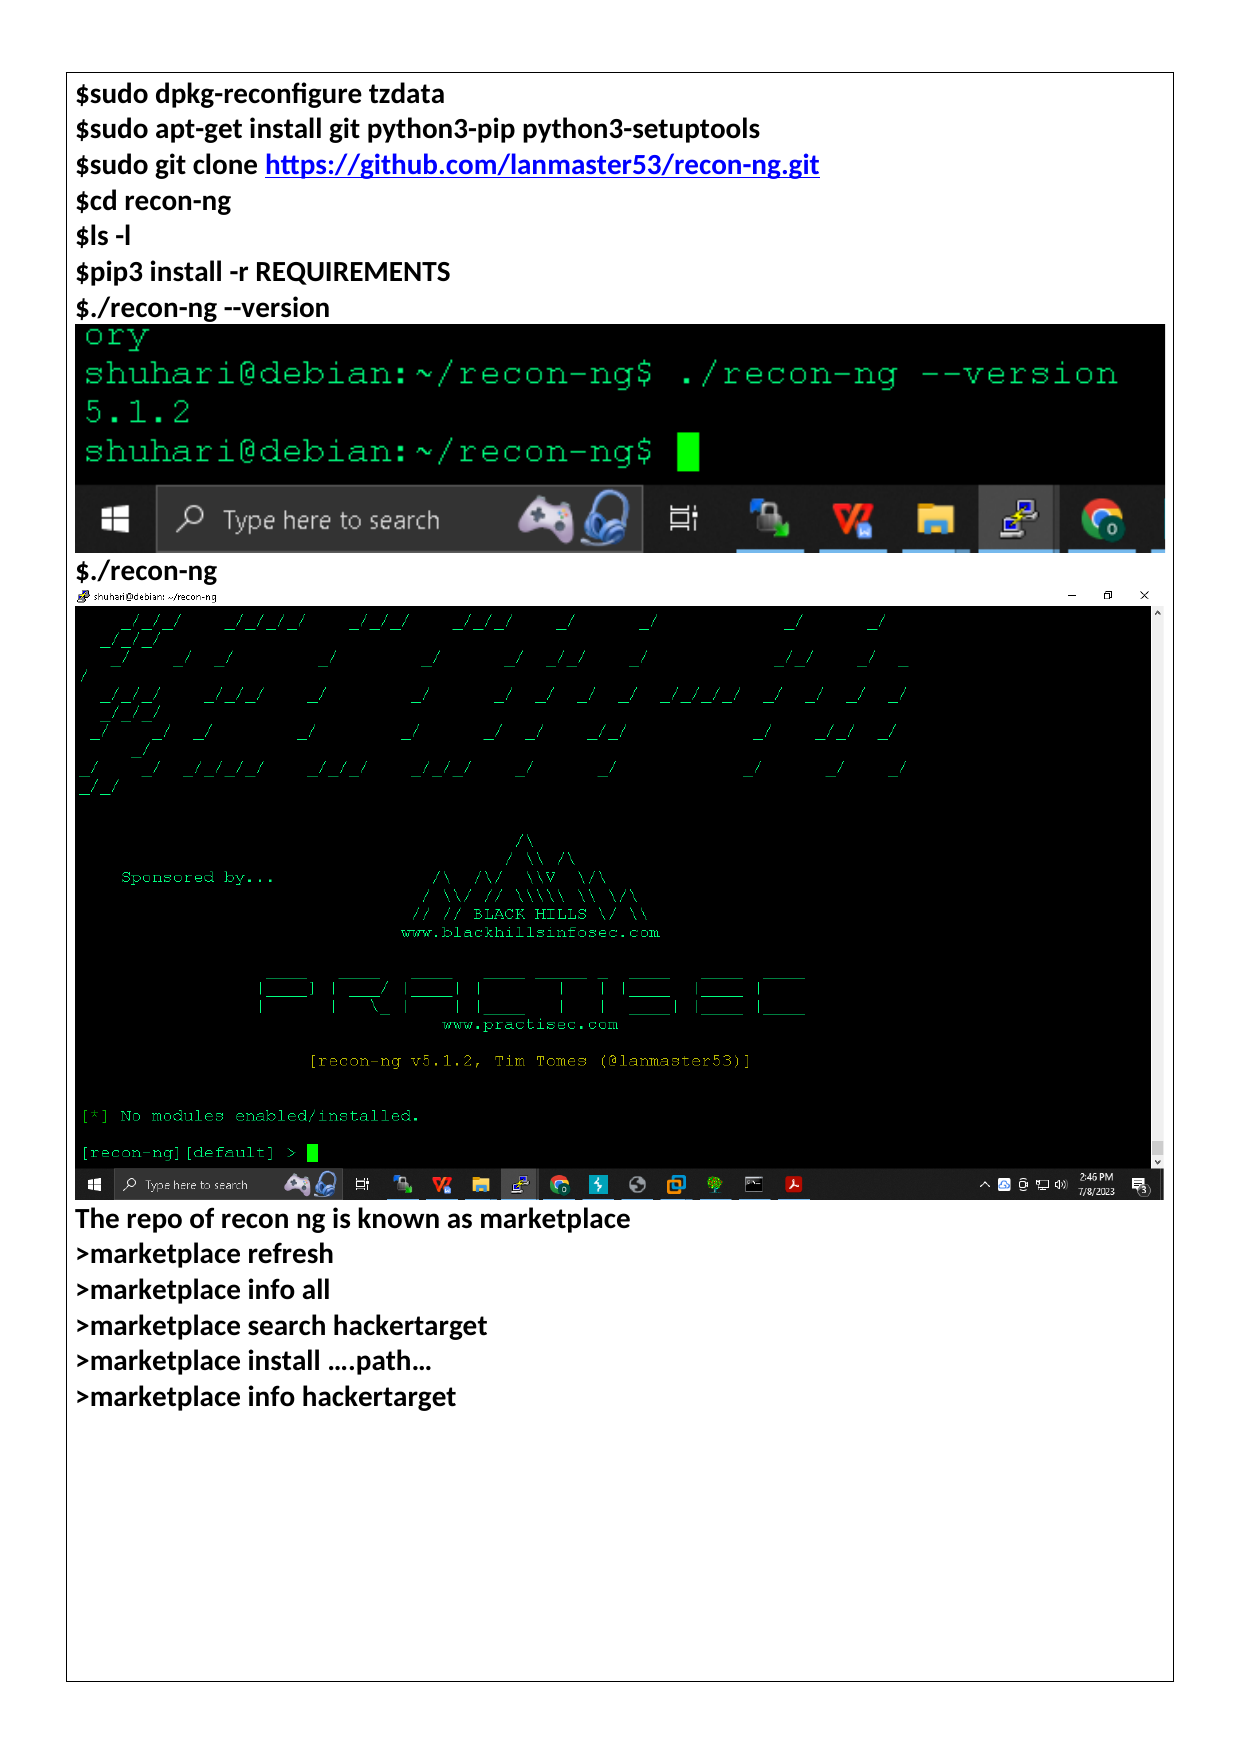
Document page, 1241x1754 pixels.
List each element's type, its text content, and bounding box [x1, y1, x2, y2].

text The repo of recon ng is known as marketplace [75, 1200, 1165, 1235]
text >marketplace refresh [75, 1235, 1165, 1271]
text $sudo apt-get install git python3-pip python3-setuptools [75, 111, 1165, 146]
text $ls -l [75, 217, 1165, 253]
text >marketplace info all [75, 1271, 1165, 1307]
text >marketplace info hackertarget [75, 1378, 1165, 1413]
picture [75, 324, 1166, 553]
text $cd recon-ng [75, 182, 1165, 217]
text $./recon-ng [75, 553, 1165, 588]
text >marketplace search hackertarget [75, 1307, 1165, 1342]
text $sudo dpkg-reconfigure tzdata [75, 75, 1165, 111]
text $pip3 install -r REQUIREMENTS [75, 253, 1165, 289]
text >marketplace install ….path… [75, 1342, 1165, 1378]
picture [75, 587, 1164, 1200]
text $./recon-ng --version [75, 289, 1165, 324]
text $sudo git clone https://github.com/lanmaster53/recon-ng.git [75, 146, 1165, 182]
